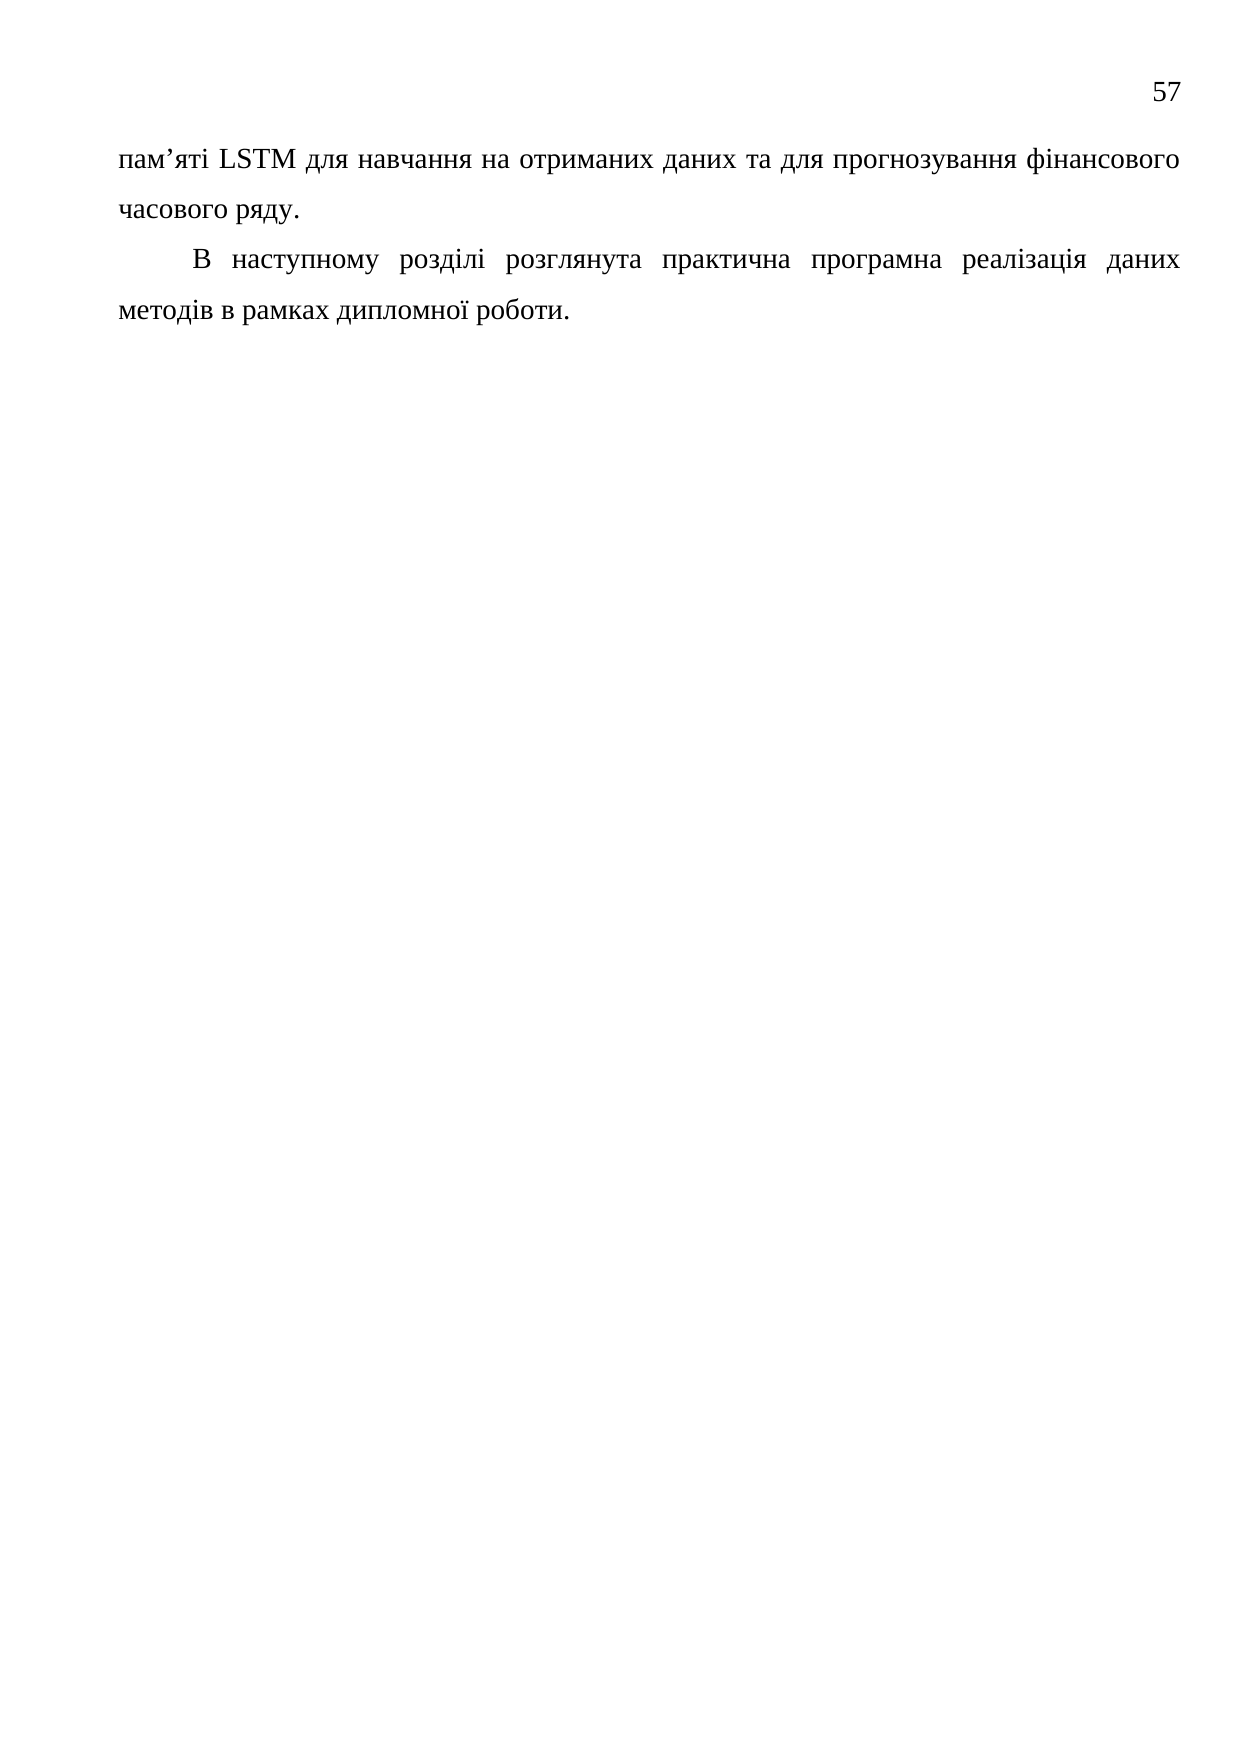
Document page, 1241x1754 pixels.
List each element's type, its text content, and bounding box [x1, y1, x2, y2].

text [118, 141, 1181, 225]
text В наступному розділі розглянута практична програмна реалізація даних методів в рамках дипломної роботи. [118, 242, 1181, 325]
